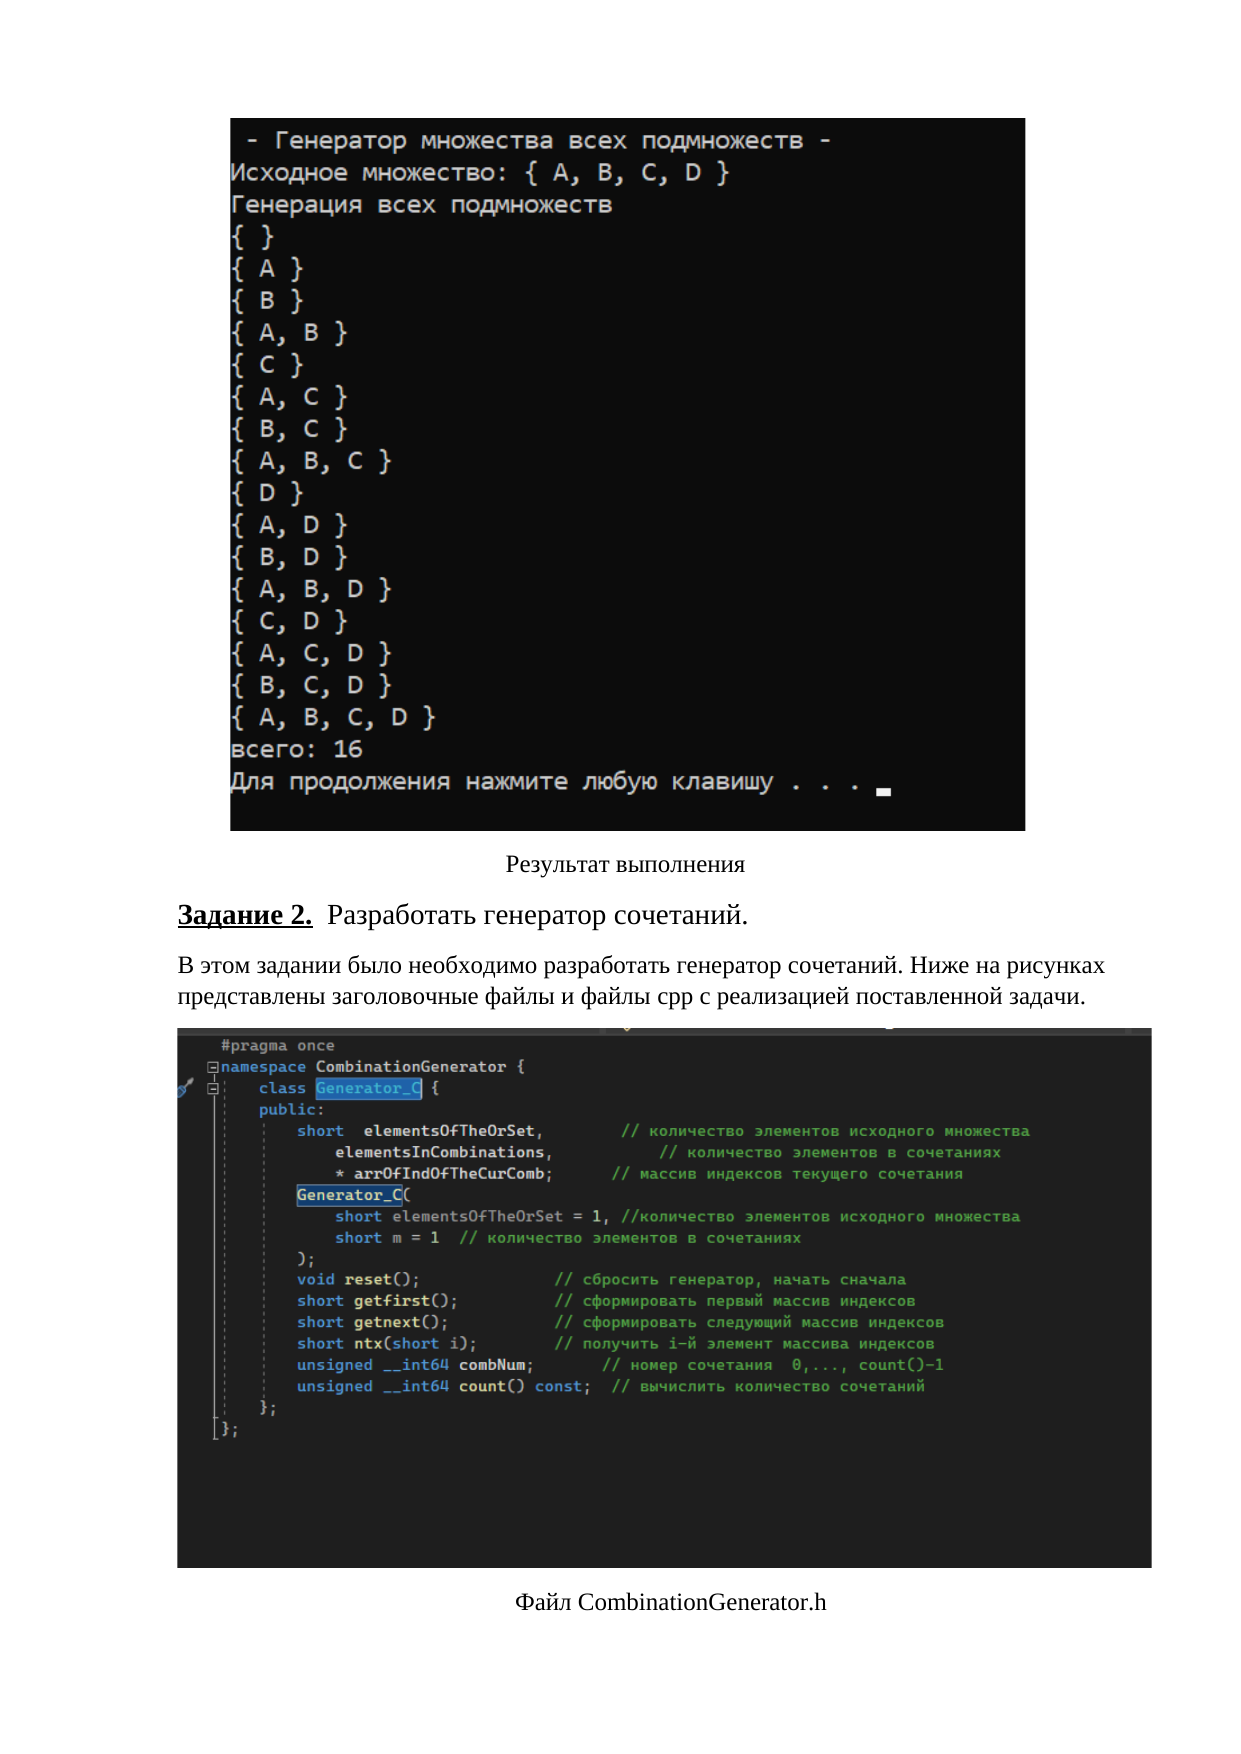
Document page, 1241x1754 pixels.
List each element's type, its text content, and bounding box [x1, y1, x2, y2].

text В этом задании было необходимо разработать генератор сочетаний. Ниже на рисунках представлены заголовочные файлы и файлы cpp с реализацией поставленной задачи. [177, 950, 1152, 1010]
text Файл CombinationGenerator.h [177, 1587, 1152, 1615]
text Задание 2. Разработать генератор сочетаний. [177, 897, 1152, 931]
picture [230, 118, 1026, 831]
text Результат выполнения [177, 849, 1152, 878]
picture [177, 1028, 1152, 1568]
